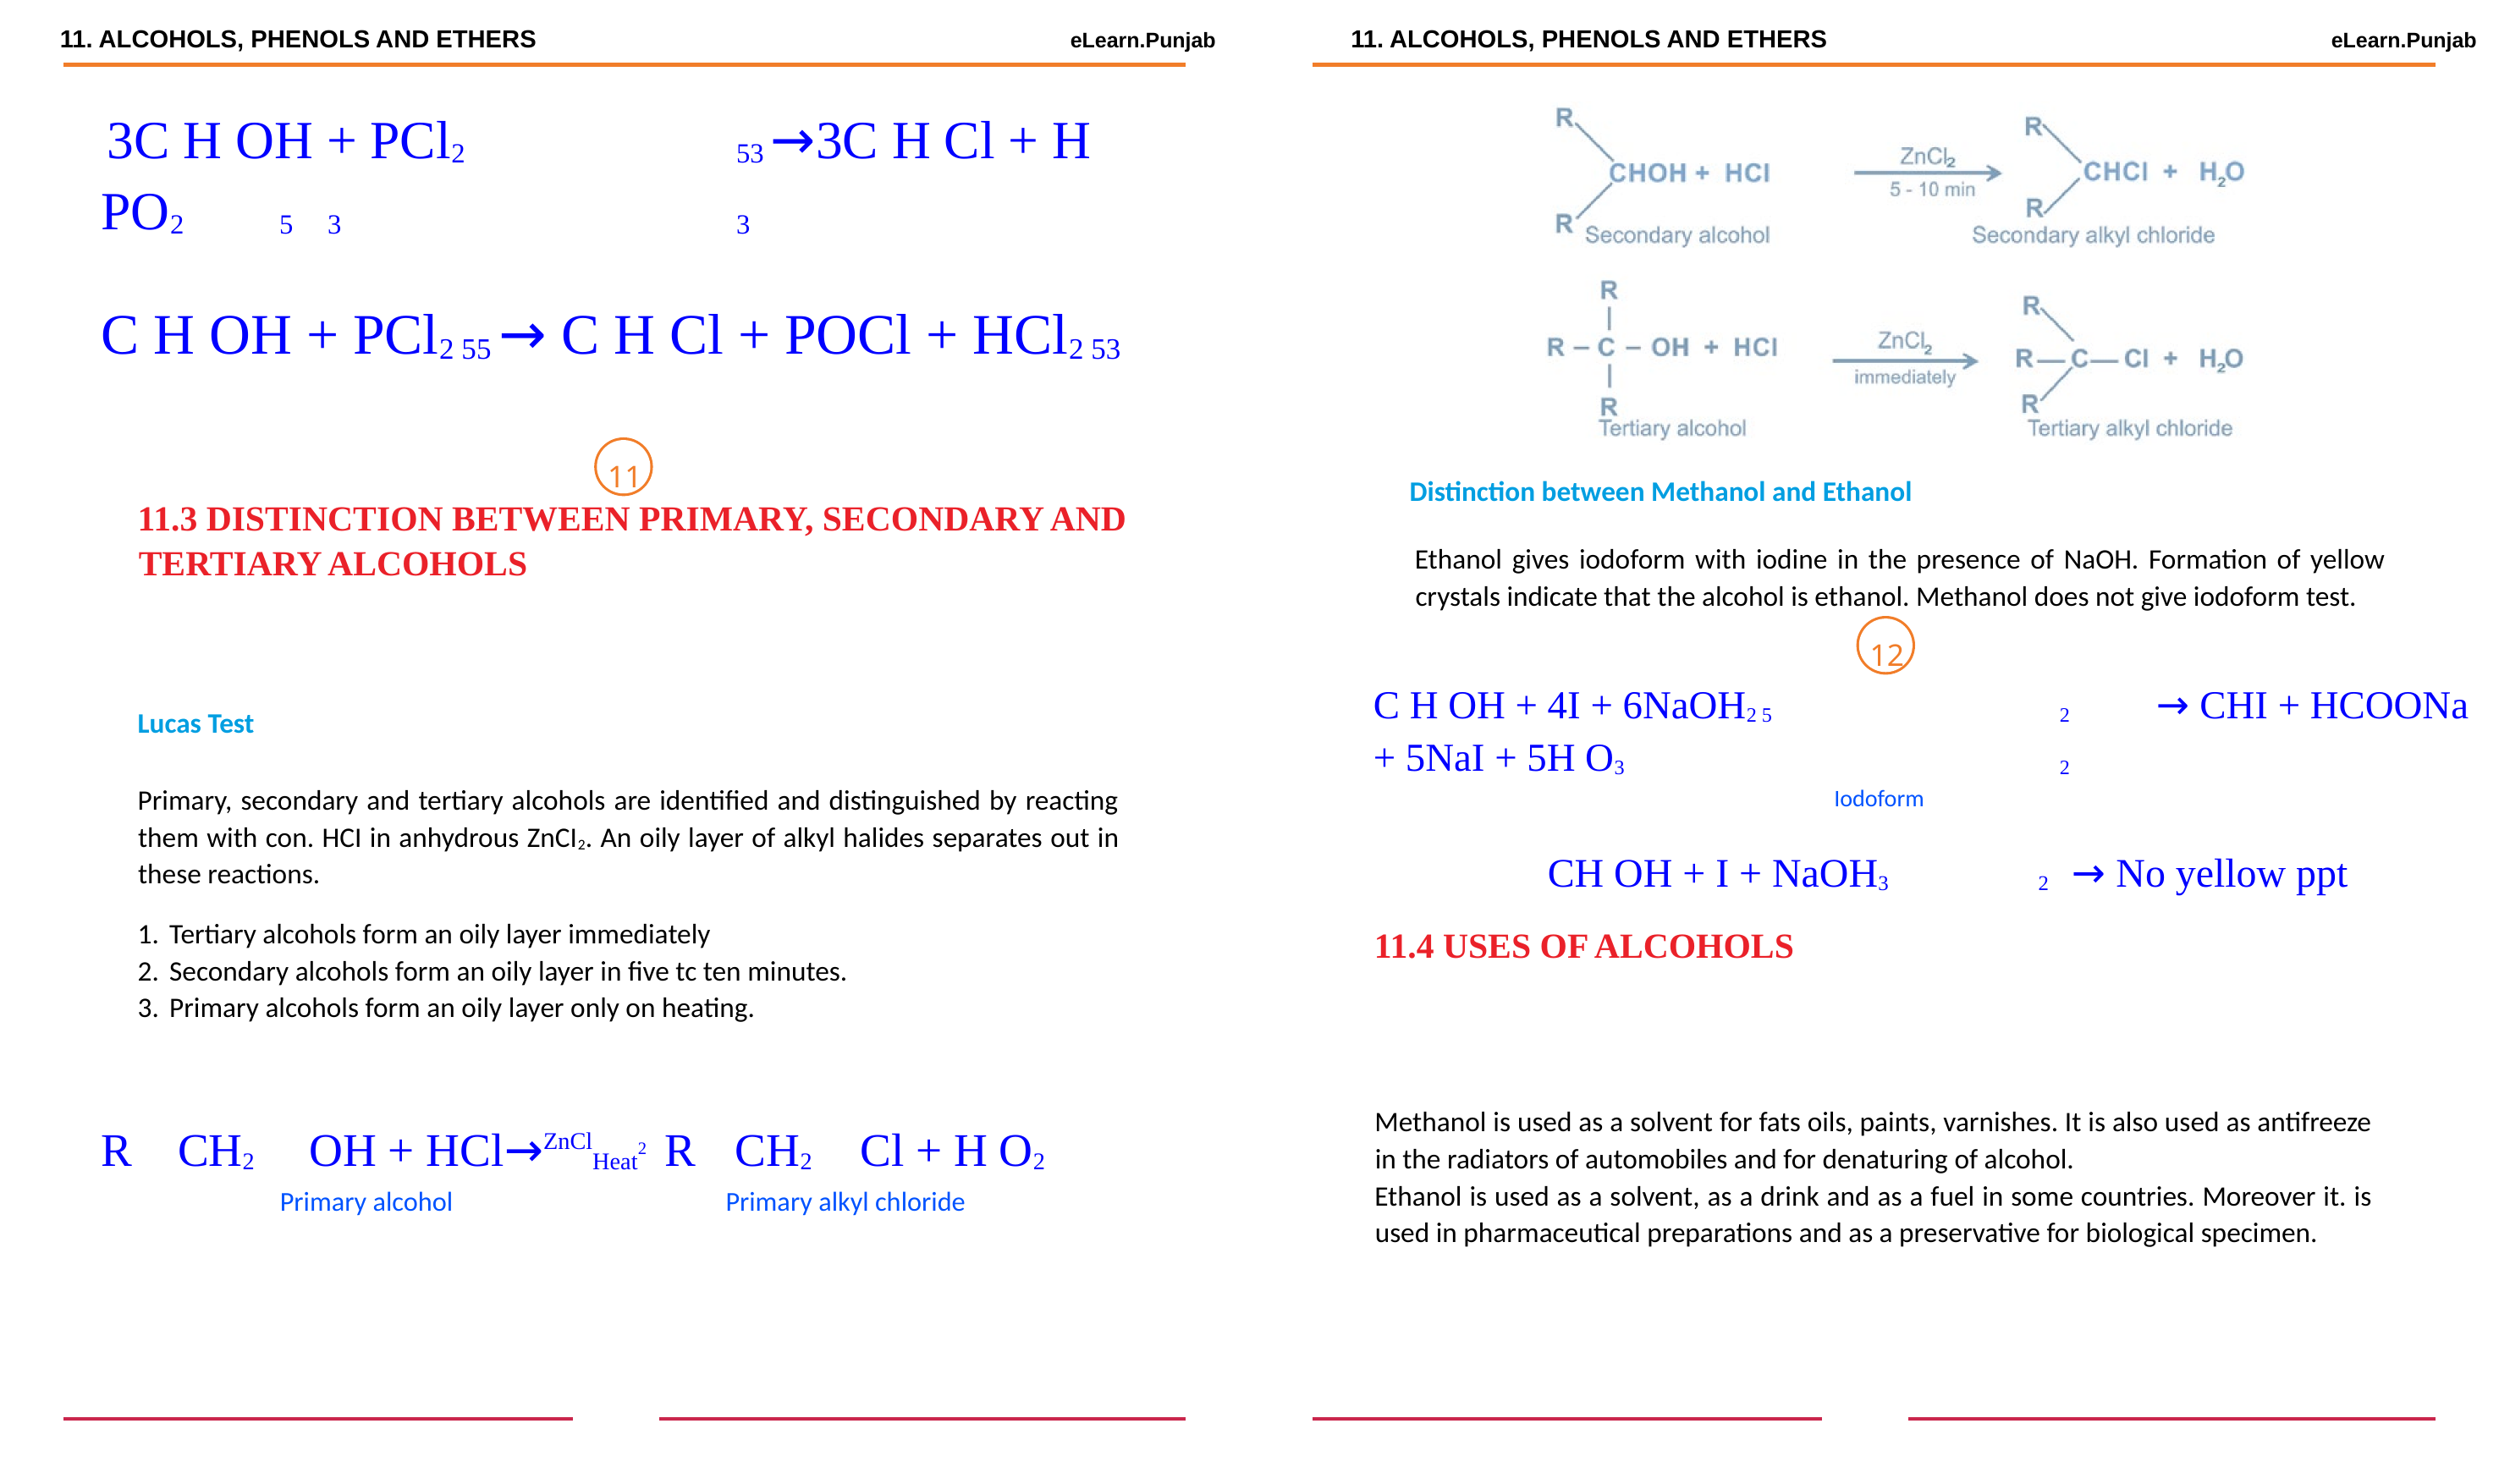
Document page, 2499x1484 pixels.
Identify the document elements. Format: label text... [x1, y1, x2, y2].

text Iodoform [1373, 783, 2385, 812]
list Secondary alcohols form an oily layer in five tc ten minutes. [137, 954, 1120, 987]
text CH OH + I + NaOH3 2 → No yellow ppt [1373, 844, 2398, 899]
text Ethanol gives iodoform with iodine in the presence of NaOH. Formation of yellow crystals indicate that the alcohol is ethanol. Methanol does not give iodoform test. [1415, 542, 2386, 613]
text Lucas Test [137, 706, 1127, 740]
picture [1549, 101, 2249, 256]
text Distinction between Methanol and Ethanol [1409, 475, 2398, 508]
text R CH2 OH + HCl→ZnClHeat2 R CH2 Cl + H O2 [101, 1116, 1127, 1179]
text C H OH + 4I + 6NaOH2 5 2 → CHI + HCOONa + 5NaI + 5H O3 2 [1373, 677, 2398, 780]
text Primary, secondary and tertiary alcohols are identified and distinguished by reacting them with con. HCI in anhydrous ZnCI2. An oily layer of alkyl halides separates out in these reactions. [137, 783, 1120, 891]
text Methanol is used as a solvent for fats oils, paints, varnishes. It is also used as antifreeze in the radiators of automobiles and for denaturing of alcohol. [1374, 1104, 2374, 1175]
subtitle 11.4 USES OF ALCOHOLS [1374, 925, 2398, 965]
picture [1544, 271, 2249, 445]
text Ethanol is used as a solvent, as a drink and as a fuel in some countries. Moreover it. is used in pharmaceutical preparations and as a preservative for biological specimen. [1374, 1179, 2374, 1250]
list Tertiary alcohols form an oily layer immediately [137, 916, 1120, 950]
list Primary alcohols form an oily layer only on heating. [137, 990, 1120, 1025]
subtitle 11.3 DISTINCTION BETWEEN PRIMARY, SECONDARY AND TERTIARY ALCOHOLS [137, 498, 1127, 583]
text Primary alcohol Primary alkyl chloride [101, 1184, 1127, 1218]
text 3C H OH + PCl2 5 3 →3C H Cl + H PO2 5 3 3 [101, 101, 1127, 241]
subtitle C H OH + PCl2 5 5 → C H Cl + POCl + HCl2 5 3 [101, 293, 1127, 371]
